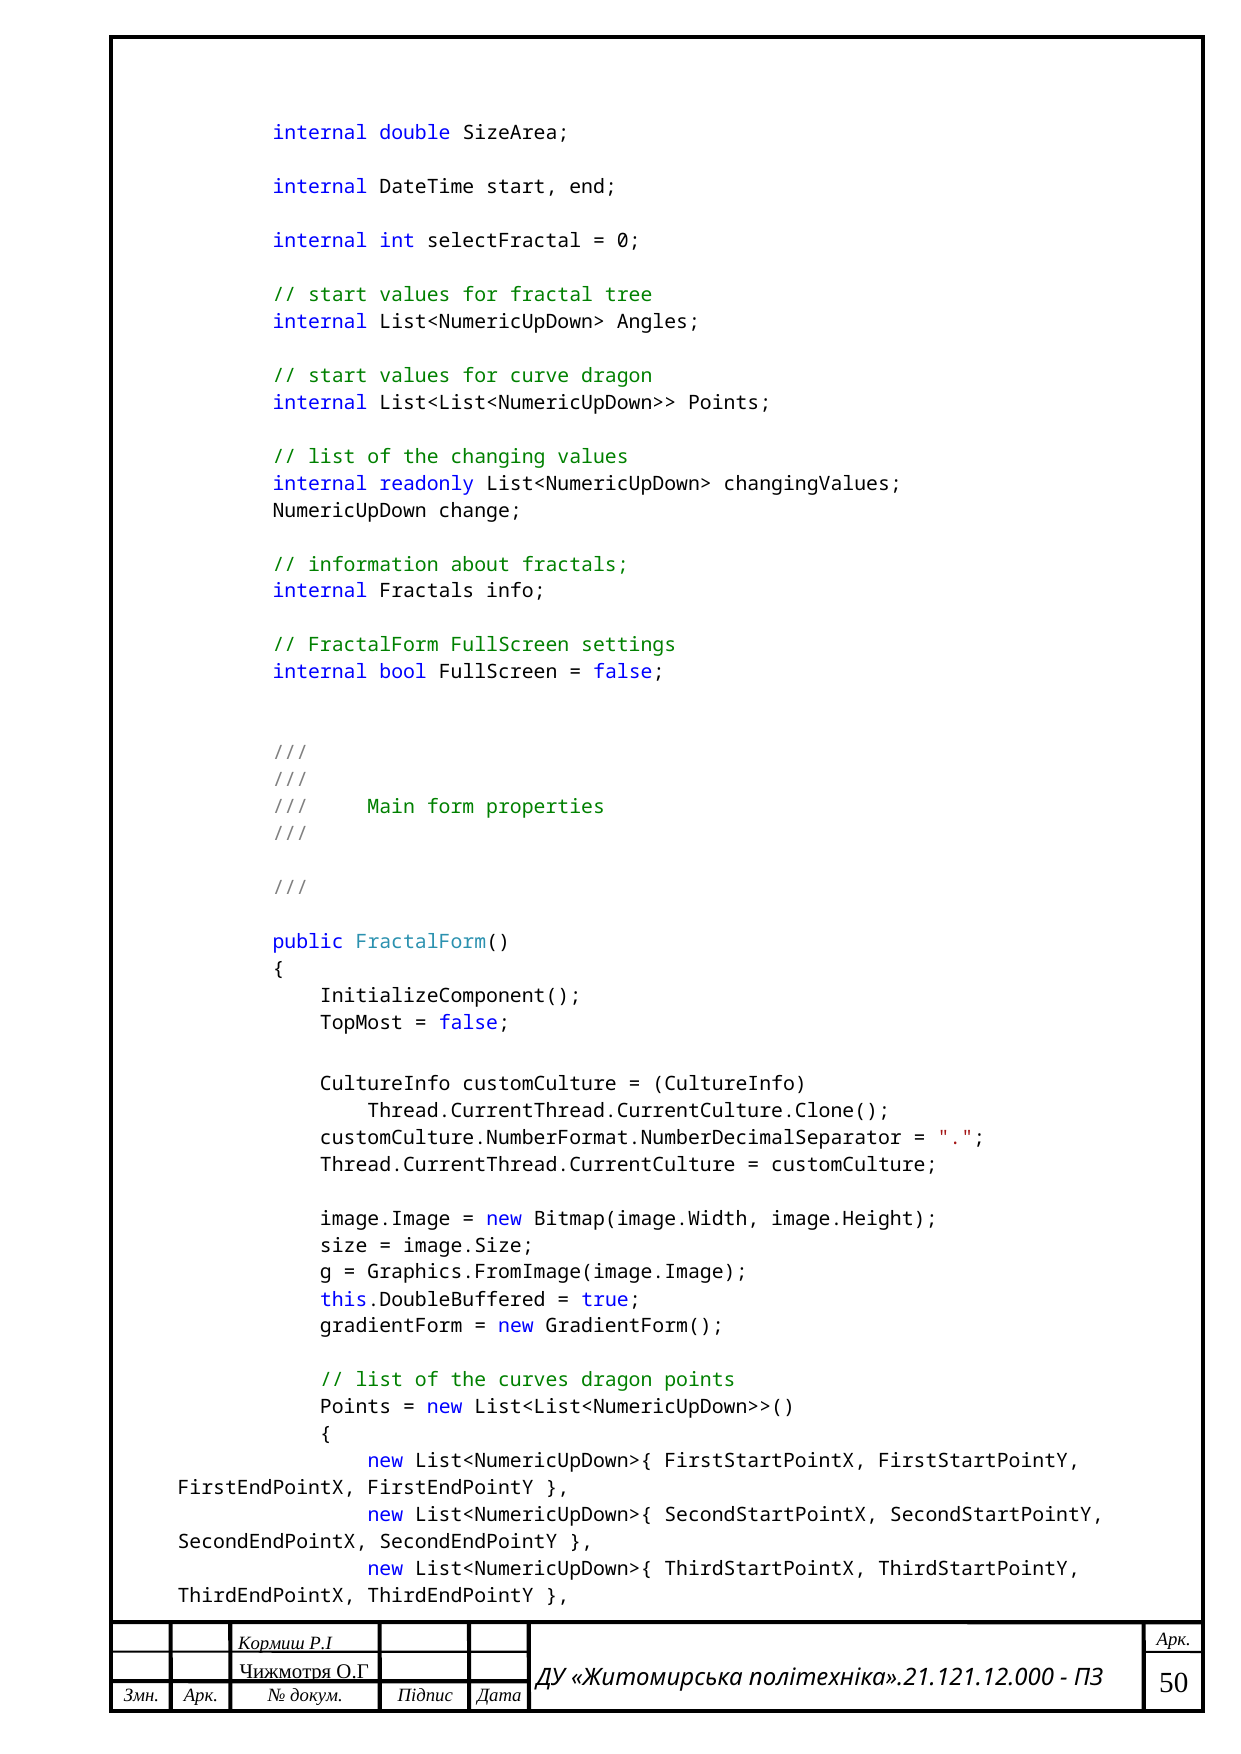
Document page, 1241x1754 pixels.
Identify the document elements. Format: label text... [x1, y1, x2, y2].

text // FractalForm FullScreen settings [177, 631, 1152, 658]
text // start values for curve dragon [177, 361, 1152, 388]
text // information about fractals; [177, 550, 1152, 577]
text internal bool FullScreen = false; [177, 658, 1152, 685]
text // list of the changing values [177, 442, 1152, 469]
text TopMost = false; [177, 1008, 1152, 1035]
text // start values for fractal tree [177, 280, 1152, 307]
text /// [177, 819, 1152, 847]
text NumericUpDown change; [177, 496, 1152, 523]
text internal Fractals info; [177, 577, 1152, 604]
text /// [177, 873, 1152, 901]
text internal readonly List<NumericUpDown> changingValues; [177, 469, 1152, 496]
text internal List<List<NumericUpDown>> Points; [177, 388, 1152, 415]
text /// [177, 739, 1152, 766]
text internal DateTime start, end; [177, 172, 1152, 199]
text new List<NumericUpDown>{ FirstStartPointX, FirstStartPointY, FirstEndPointX, FirstEndPointY }, [177, 1447, 1152, 1501]
text InitializeComponent(); [177, 981, 1152, 1008]
text /// Main form properties [177, 793, 1152, 819]
text internal List<NumericUpDown> Angles; [177, 307, 1152, 334]
text Points = new List<List<NumericUpDown>>() [177, 1393, 1152, 1420]
text size = image.Size; [177, 1231, 1152, 1258]
text CultureInfo customCulture = (CultureInfo) [177, 1069, 1152, 1096]
text new List<NumericUpDown>{ ThirdStartPointX, ThirdStartPointY, ThirdEndPointX, ThirdEndPointY }, [177, 1554, 1152, 1608]
text g = Graphics.FromImage(image.Image); [177, 1258, 1152, 1285]
text /// [177, 766, 1152, 793]
text gradientForm = new GradientForm(); [177, 1312, 1152, 1339]
text // list of the curves dragon points [177, 1366, 1152, 1393]
text public FractalForm() [177, 927, 1152, 954]
text image.Image = new Bitmap(image.Width, image.Height); [177, 1204, 1152, 1231]
text new List<NumericUpDown>{ SecondStartPointX, SecondStartPointY, SecondEndPointX, SecondEndPointY }, [177, 1501, 1152, 1554]
text Thread.CurrentThread.CurrentCulture.Clone(); [177, 1096, 1152, 1123]
text { [177, 1420, 1152, 1447]
text { [177, 954, 1152, 981]
text internal int selectFractal = 0; [177, 226, 1152, 253]
text Thread.CurrentThread.CurrentCulture = customCulture; [177, 1150, 1152, 1177]
text customCulture.NumberFormat.NumberDecimalSeparator = "."; [177, 1123, 1152, 1150]
text this.DoubleBuffered = true; [177, 1285, 1152, 1312]
text internal double SizeArea; [177, 118, 1152, 145]
